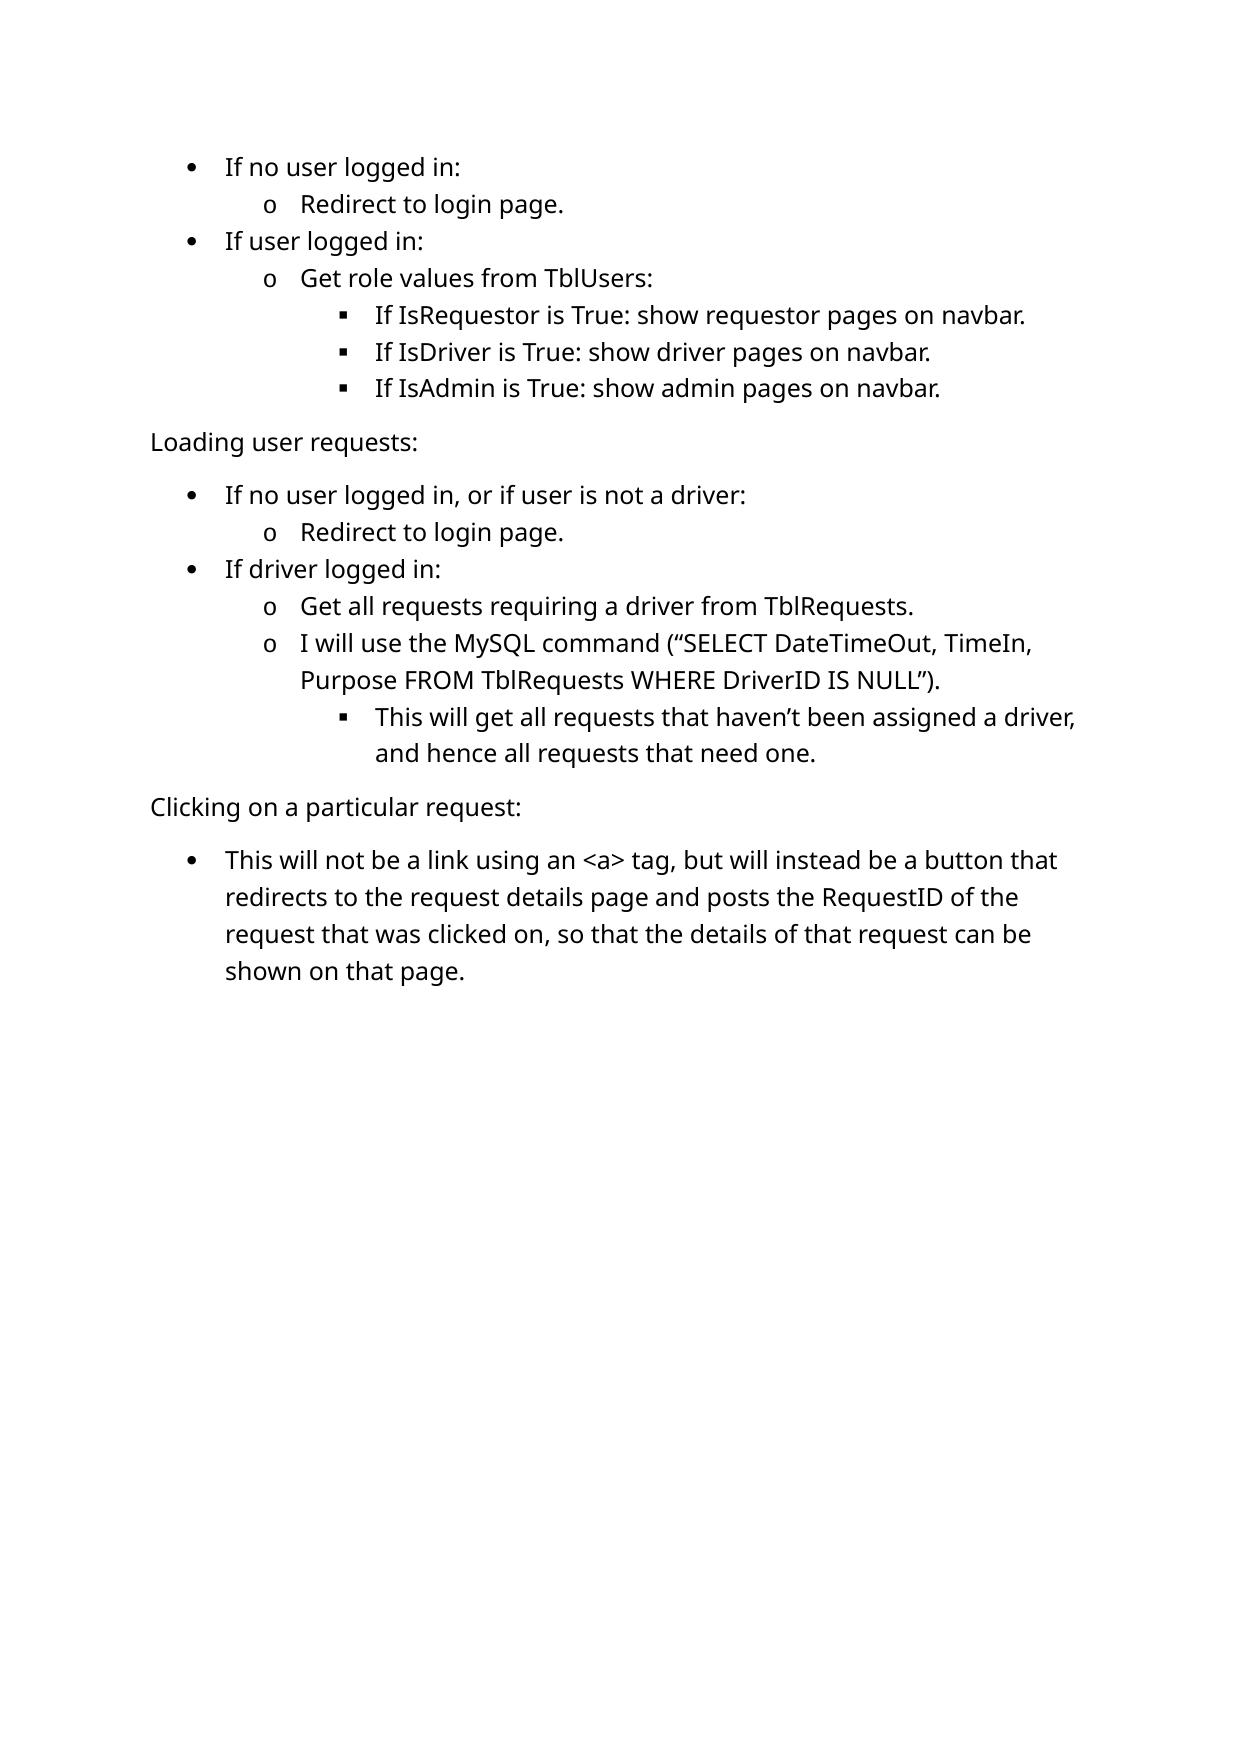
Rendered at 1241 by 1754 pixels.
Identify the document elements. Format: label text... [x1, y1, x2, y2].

text Loading user requests: [150, 424, 1090, 458]
list If IsAdmin is True: show admin pages on navbar. [337, 371, 1090, 405]
text Clicking on a particular request: [150, 789, 1090, 823]
list Get role values from TblUsers: [262, 261, 1090, 295]
list If no user logged in: [187, 150, 1090, 184]
list I will use the MySQL command (“SELECT DateTimeOut, TimeIn, Purpose FROM TblRequests WHERE DriverID IS NULL”). [262, 625, 1090, 696]
list If user logged in: [187, 224, 1090, 258]
list This will not be a link using an <a> tag, but will instead be a button that redirects to the request details page and posts the RequestID of the request that was clicked on, so that the details of that request can be shown on that page. [187, 843, 1090, 987]
list If IsDriver is True: show driver pages on navbar. [337, 334, 1090, 368]
list Redirect to login page. [262, 515, 1090, 549]
list Redirect to login page. [262, 187, 1090, 221]
list If IsRequestor is True: show requestor pages on navbar. [337, 297, 1090, 332]
list If no user logged in, or if user is not a driver: [187, 478, 1090, 512]
list If driver logged in: [187, 552, 1090, 586]
list Get all requests requiring a driver from TblRequests. [262, 588, 1090, 623]
list This will get all requests that haven’t been assigned a driver, and hence all requests that need one. [337, 699, 1090, 770]
